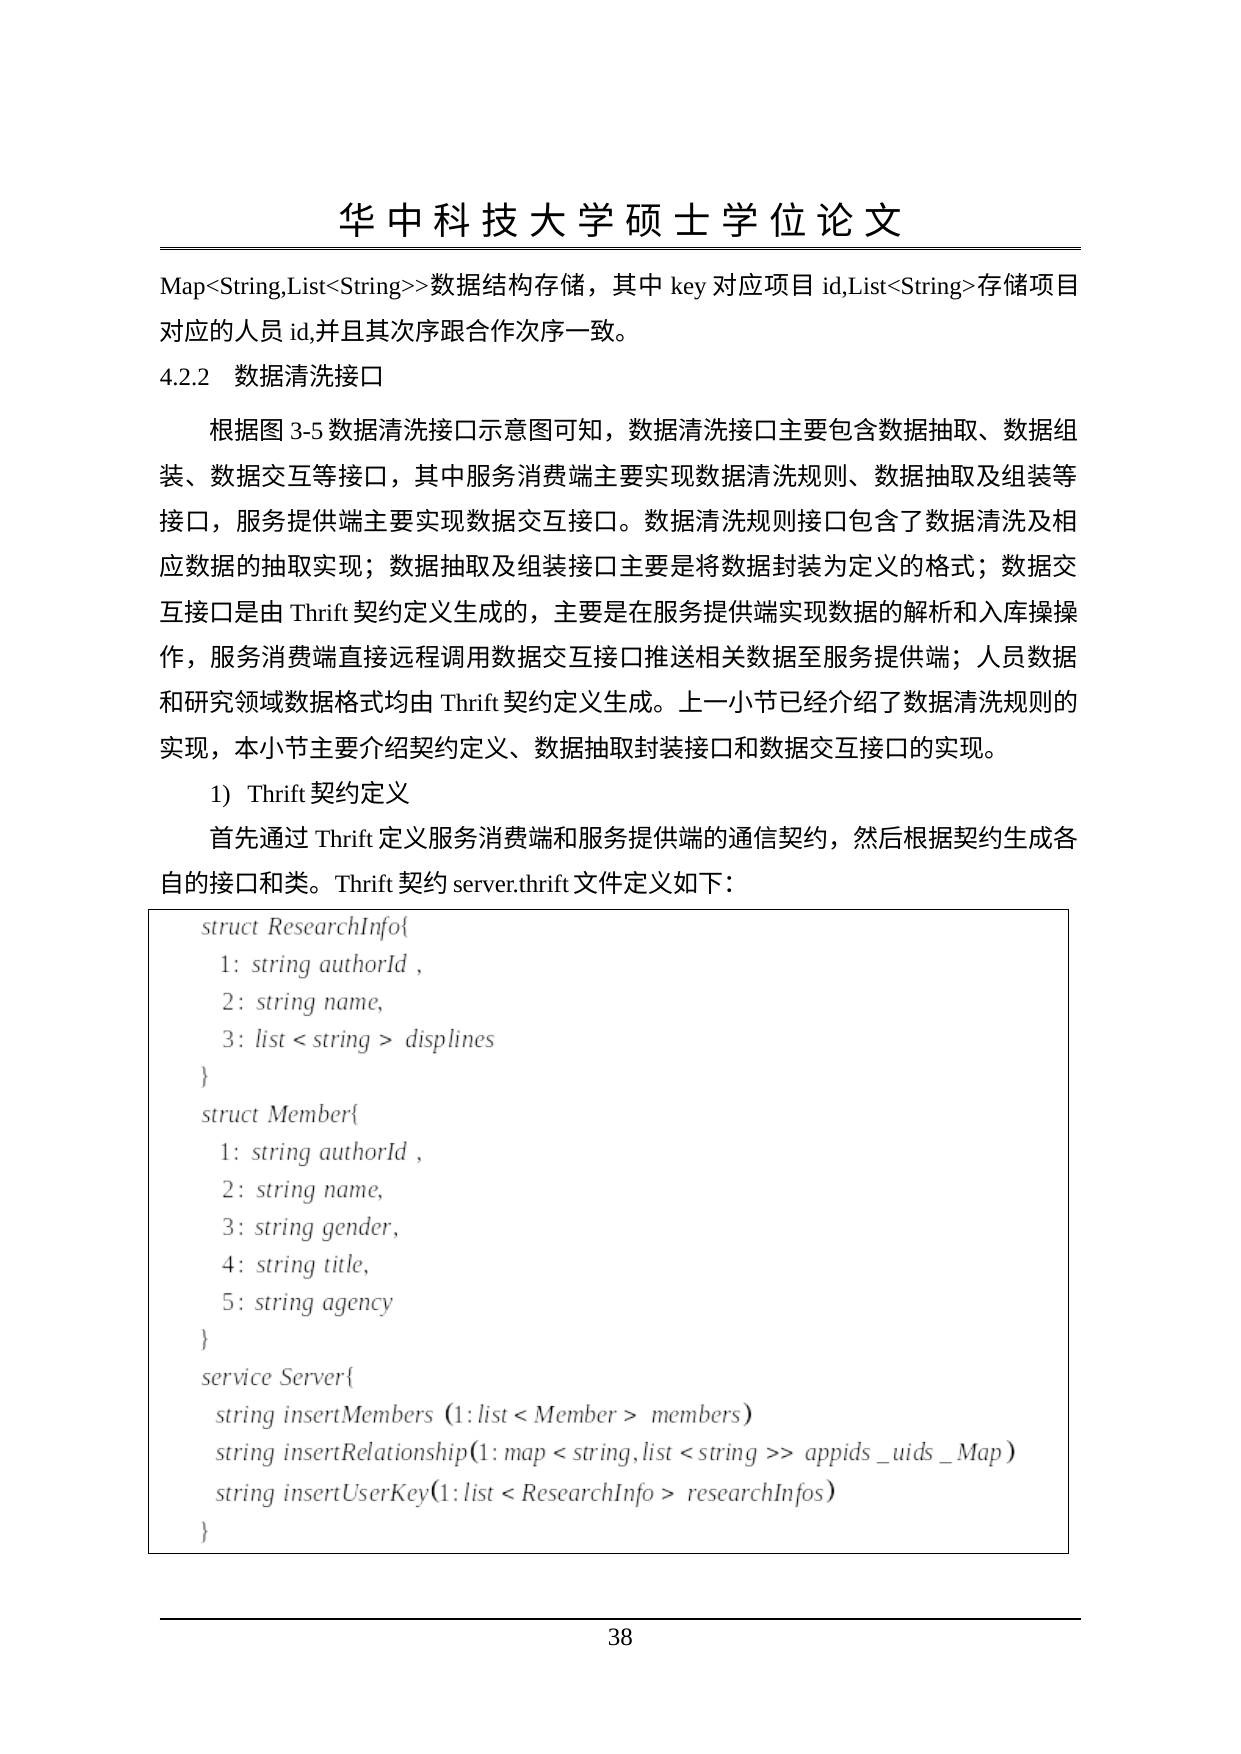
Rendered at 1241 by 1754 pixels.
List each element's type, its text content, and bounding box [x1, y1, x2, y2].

subtitle 数据清洗接口 [159, 356, 1081, 393]
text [159, 266, 1081, 347]
text 首先通过Thrift定义服务消费端和服务提供端的通信契约，然后根据契约生成各自的接口和类。Thrift契约server.thrift文件定义如下： [159, 819, 1081, 900]
text 根据图3-5数据清洗接口示意图可知，数据清洗接口主要包含数据抽取、数据组装、数据交互等接口，其中服务消费端主要实现数据清洗规则、数据抽取及组装等接口，服务提供端主要实现数据交互接口。数据清洗规则接口包含了数据清洗及相应数据的抽取实现；数据抽取及组装接口主要是将数据封装为定义的格式；数据交互接口是由Thrift契约定义生成的，主要是在服务提供端实现数据的解析和入库操操作，服务消费端直接远程调用数据交互接口推送相关数据至服务提供端；人员数据和研究领域数据格式均由Thrift契约定义生成。上一小节已经介绍了数据清洗规则的实现，本小节主要介绍契约定义、数据抽取封装接口和数据交互接口的实现。 [159, 411, 1081, 764]
table_header [149, 910, 1068, 1552]
list Thrift契约定义 [209, 773, 1081, 809]
